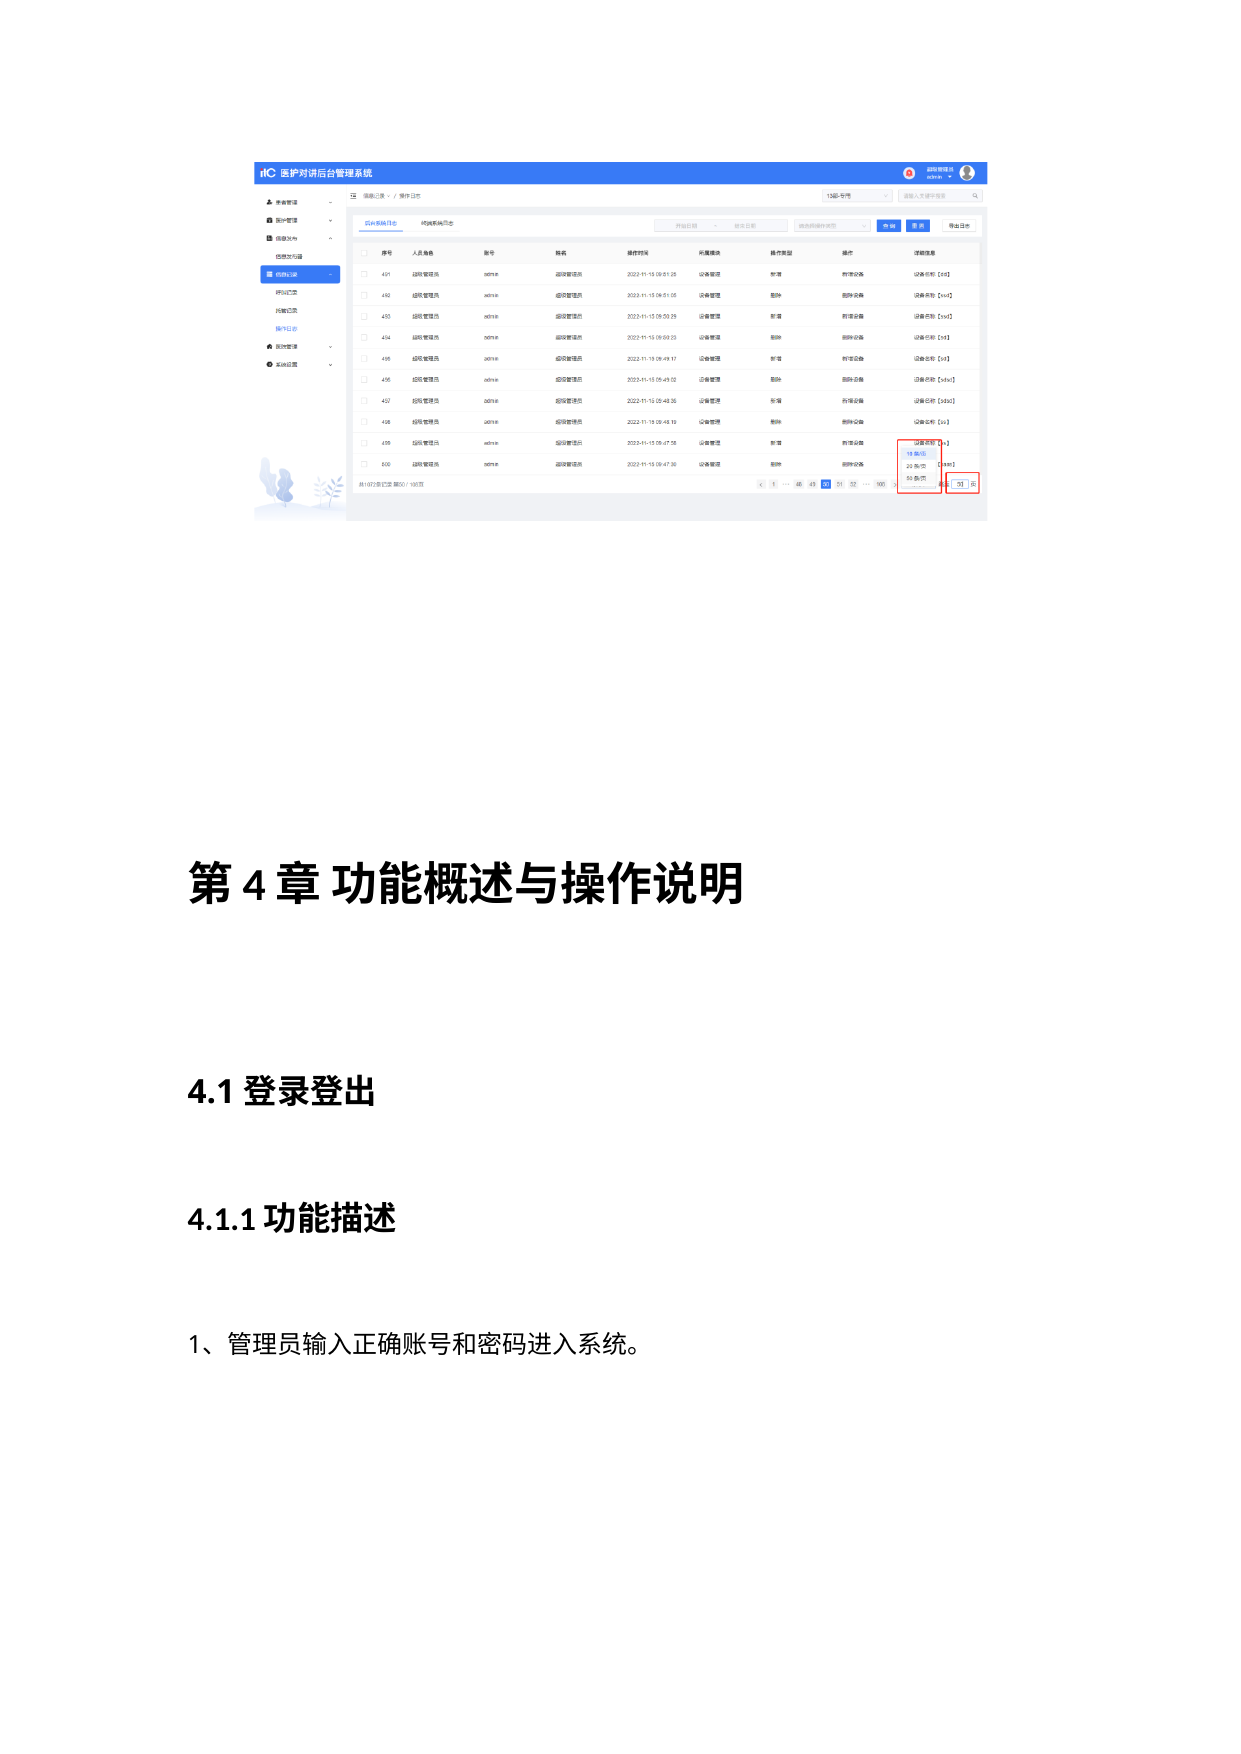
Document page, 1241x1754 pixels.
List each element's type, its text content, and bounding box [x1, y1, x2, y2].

subtitle 4.1 登录登出 [187, 1056, 1053, 1121]
table_cell [243, 162, 997, 552]
text 1、管理员输入正确账号和密码进入系统。 [187, 1310, 1053, 1375]
subtitle 4.1.1 功能描述 [187, 1183, 1053, 1248]
subtitle 第4章 功能概述与操作说明 [187, 832, 1053, 929]
picture [254, 162, 988, 521]
